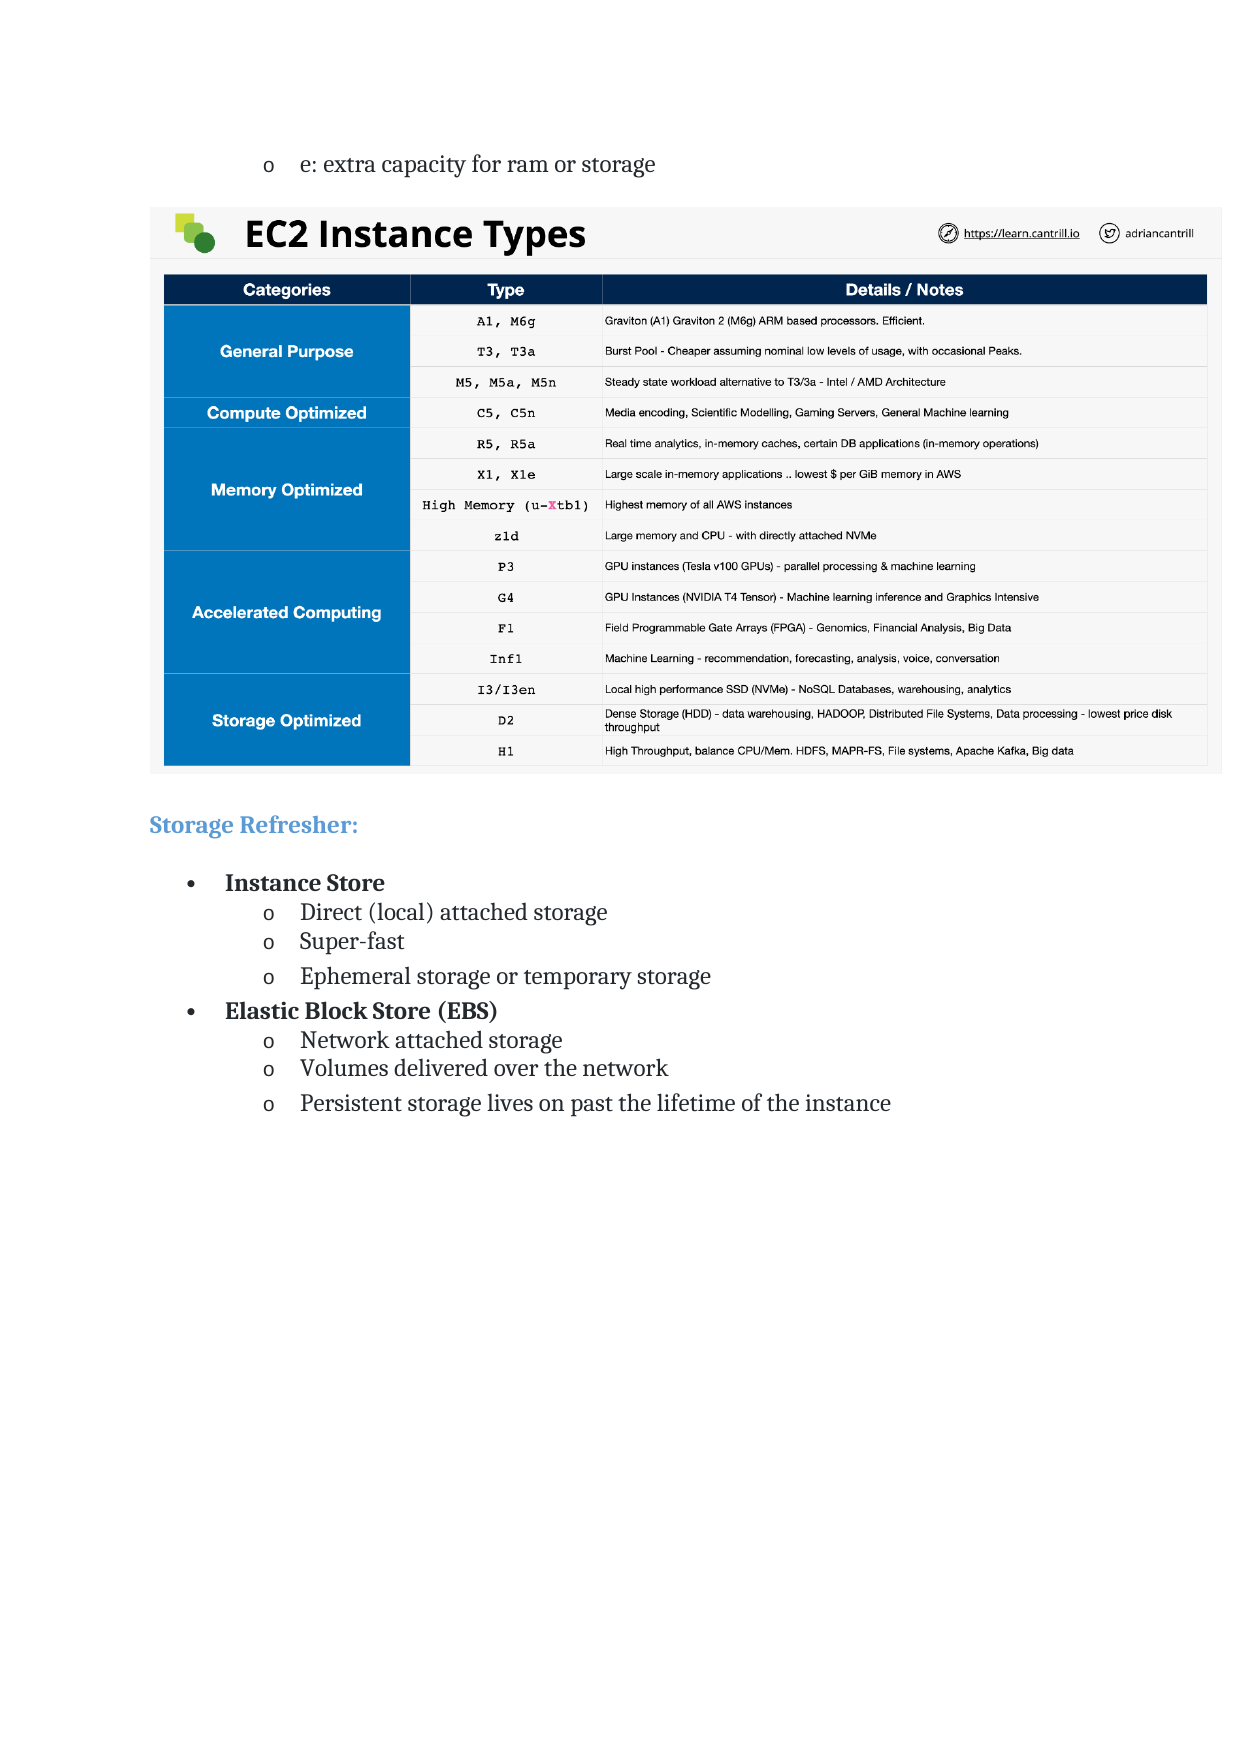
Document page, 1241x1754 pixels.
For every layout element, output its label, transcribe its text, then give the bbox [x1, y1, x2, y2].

list Direct (local) attached storage [262, 898, 1090, 927]
picture [150, 207, 1222, 774]
list Elastic Block Store (EBS) [187, 997, 1090, 1026]
list Persistent storage lives on past the lifetime of the instance [262, 1089, 1090, 1118]
list Volumes delivered over the network [262, 1054, 1090, 1083]
list Network attached storage [262, 1026, 1090, 1054]
list e: extra capacity for ram or storage [262, 150, 1090, 179]
text Storage Refresher: [150, 811, 1090, 840]
list Instance Store [187, 869, 1090, 898]
list Super-fast [262, 927, 1090, 956]
list Ephemeral storage or temporary storage [262, 962, 1090, 991]
